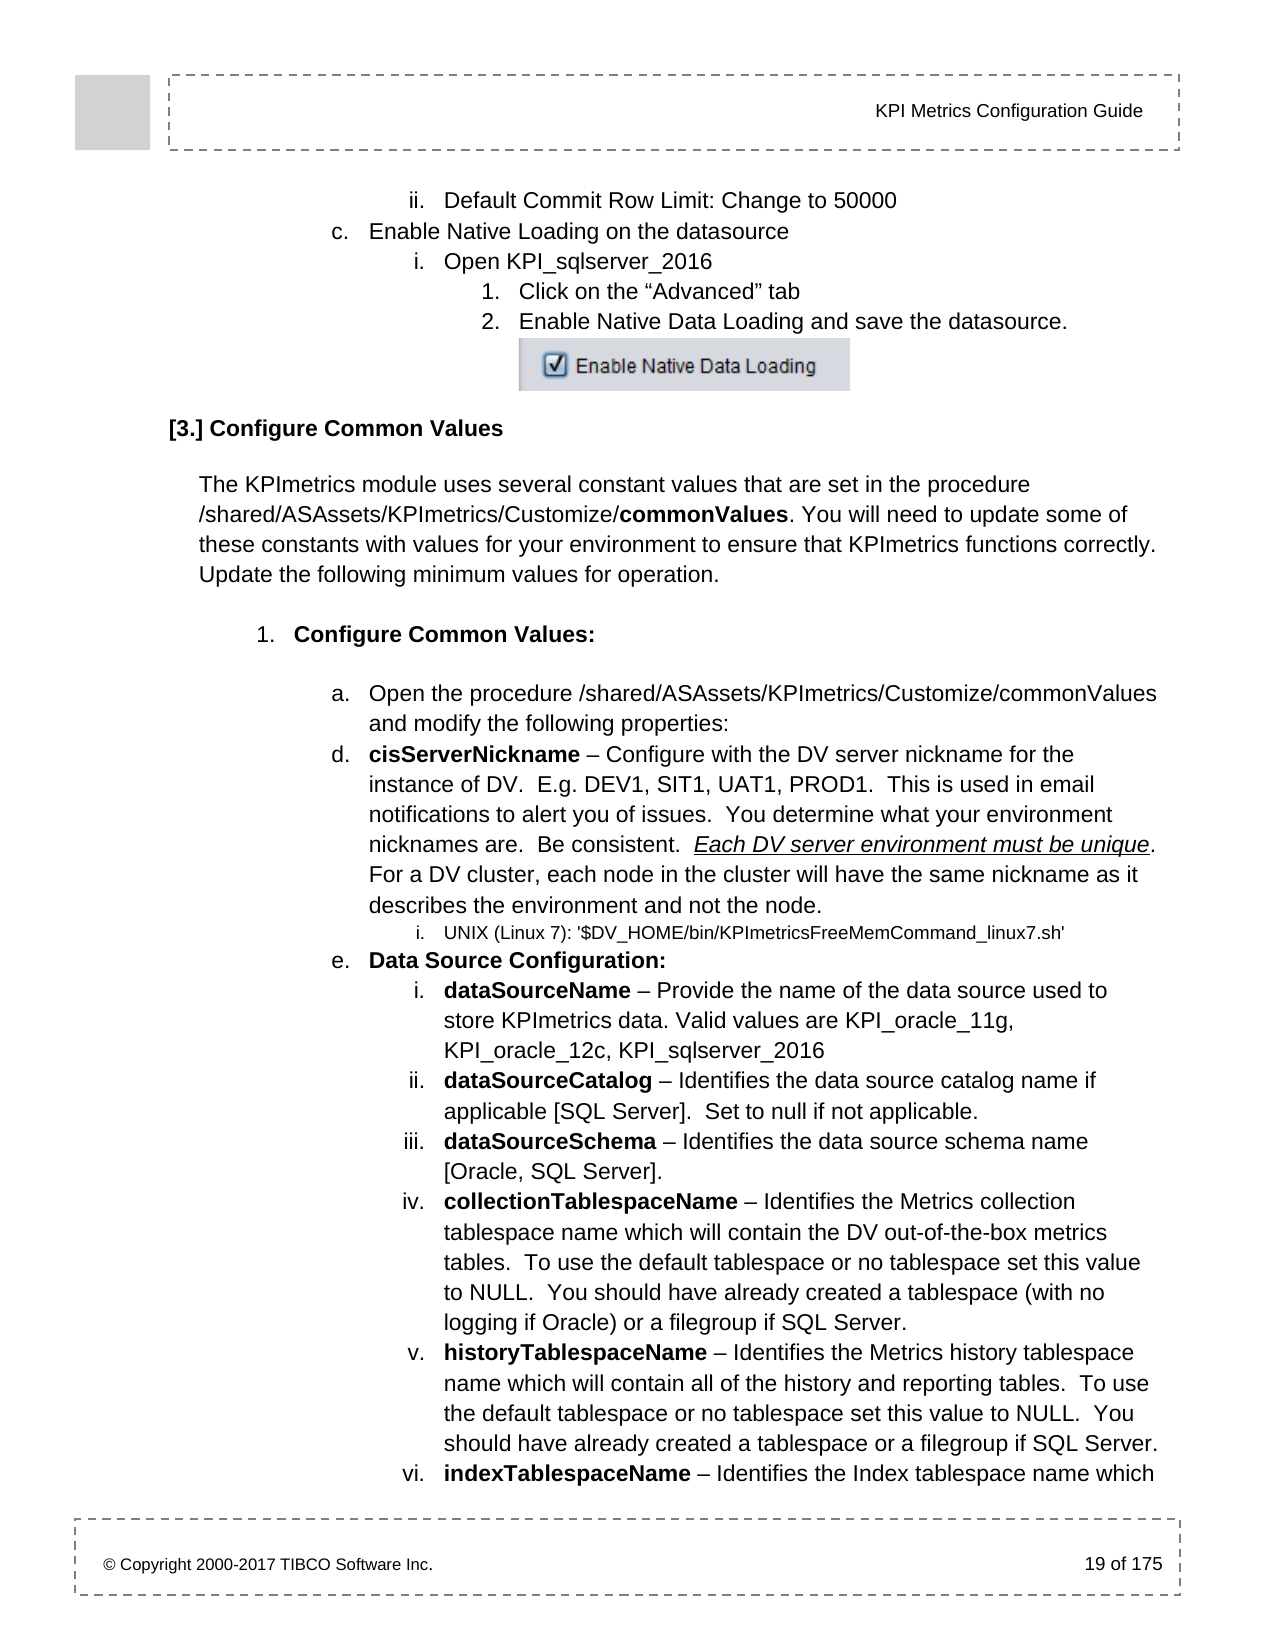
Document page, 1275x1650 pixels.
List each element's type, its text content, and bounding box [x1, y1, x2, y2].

list dataSourceCatalog – Identifies the data source catalog name if applicable [SQL Server]. Set to null if not applicable. [425, 1067, 1162, 1124]
list Open KPI_sqlserver_2016 [425, 248, 1162, 274]
list Enable Native Data Loading and save the datasource. [481, 308, 1162, 335]
list dataSourceName – Provide the name of the data source used to store KPImetrics data. Valid values are KPI_oracle_11g, KPI_oracle_12c, KPI_sqlserver_2016 [425, 977, 1162, 1063]
list historyTablespaceName – Identifies the Metrics history tablespace name which will contain all of the history and reporting tables. To use the default tablespace or no tablespace set this value to NULL. You should have already created a tablespace or a filegroup if SQL Server. [425, 1339, 1162, 1456]
list Enable Native Loading on the datasource [331, 218, 1162, 244]
list Click on the “Advanced” tab [481, 278, 1162, 304]
list collectionTablespaceName – Identifies the Metrics collection tablespace name which will contain the DV out-of-the-box metrics tables. To use the default tablespace or no tablespace set this value to NULL. You should have already created a tablespace (with no logging if Oracle) or a filegroup if SQL Server. [425, 1188, 1162, 1335]
list Open the procedure /shared/ASAssets/KPImetrics/Customize/commonValues and modify the following properties: [331, 680, 1162, 737]
list cisServerNickname – Configure with the DV server nickname for the instance of DV. E.g. DEV1, SIT1, UAT1, PROD1. This is used in email notifications to alert you of issues. You determine what your environment nicknames are. Be consistent. Each DV server environment must be unique. For a DV cluster, each node in the cluster will have the same nickname as it describes the environment and not the node. [331, 741, 1162, 918]
list UNIX (Linux 7): '$DV_HOME/bin/KPImetricsFreeMemCommand_linux7.sh' [425, 922, 1162, 943]
list Configure Common Values: [256, 621, 1162, 647]
subtitle [3.] Configure Common Values [169, 415, 1162, 442]
text The KPImetrics module uses several constant values that are set in the procedure /shared/ASAssets/KPImetrics/Customize/commonValues. You will need to update some of these constants with values for your environment to ensure that KPImetrics functions correctly. Update the following minimum values for operation. [199, 471, 1162, 588]
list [425, 1460, 1162, 1486]
list Data Source Configuration: [331, 947, 1162, 973]
picture [518, 338, 851, 391]
list Default Commit Row Limit: Change to 50000 [425, 187, 1162, 214]
list dataSourceSchema – Identifies the data source schema name [Oracle, SQL Server]. [425, 1128, 1162, 1184]
